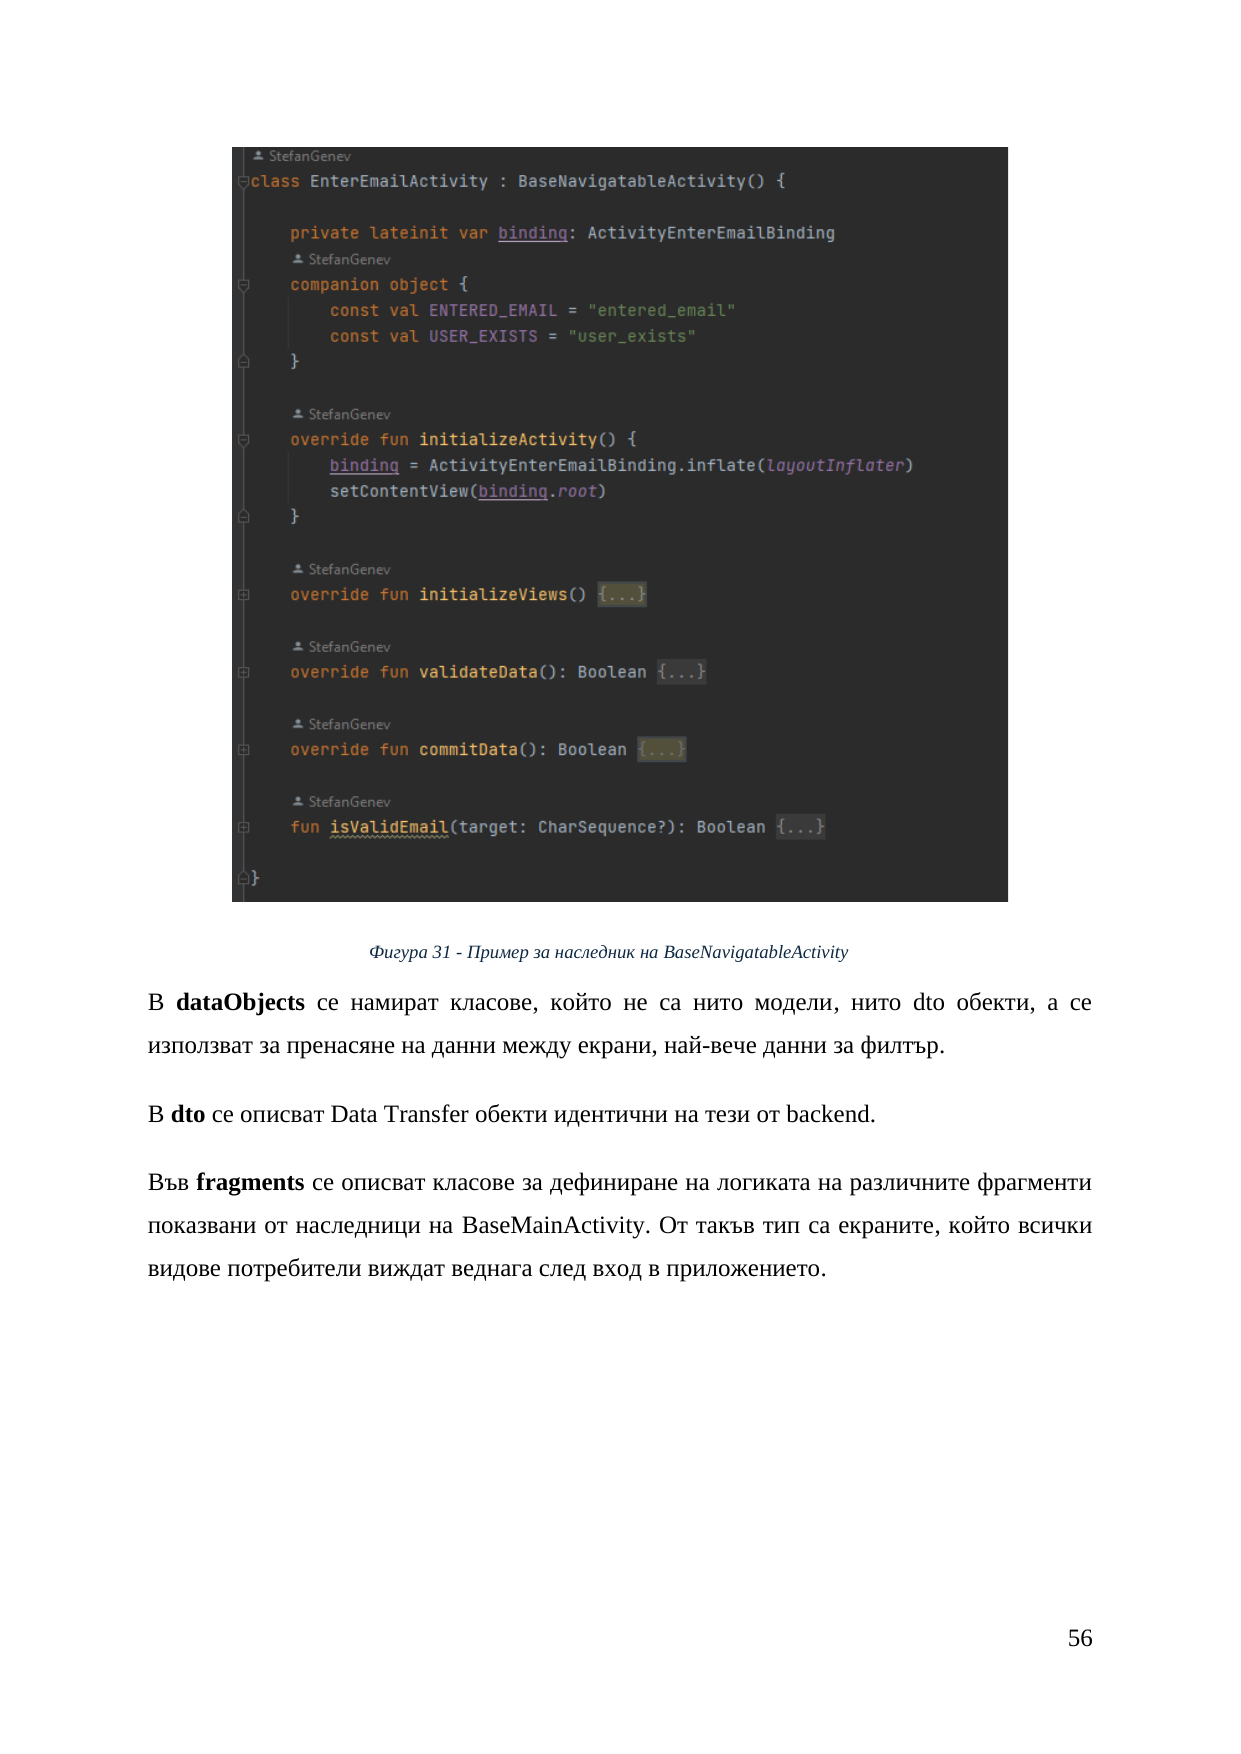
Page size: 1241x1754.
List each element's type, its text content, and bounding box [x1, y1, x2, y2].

text Във fragments се описват класове за дефиниране на логиката на различните фрагменти показвани от наследници на BaseMainActivity. От такъв тип са екраните, който всички видове потребители виждат веднага след вход в приложението. [148, 1167, 1093, 1282]
text В dataObjects се намират класове, който не са нито модели, нито dto обекти, а се използват за пренасяне на данни между екрани, най-вече данни за филтър. [148, 987, 1093, 1059]
text В dto се описват Data Transfer обекти идентични на тези от backend. [148, 1099, 1093, 1127]
text Фигура 31 - Пример за наследник на BaseNavigatableActivity [294, 941, 1093, 962]
picture [232, 147, 1009, 902]
